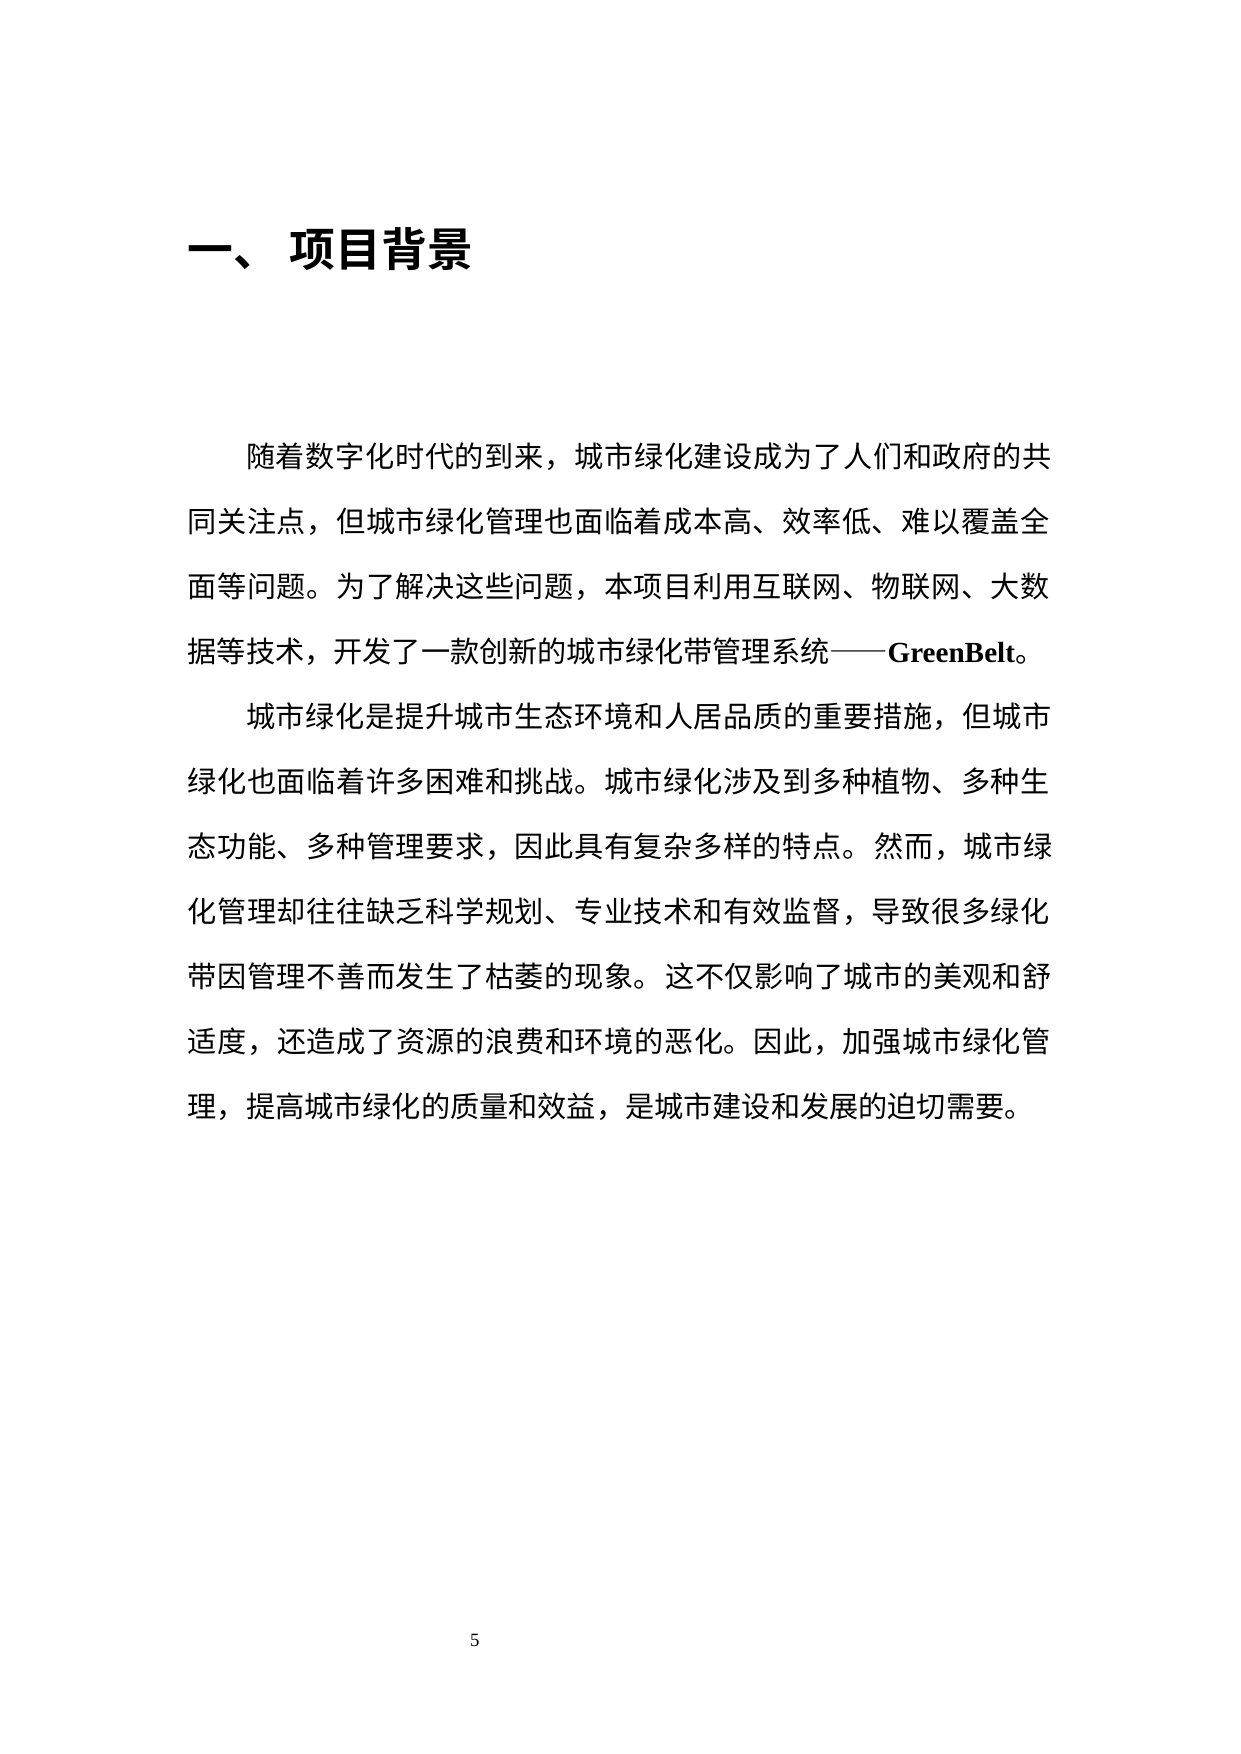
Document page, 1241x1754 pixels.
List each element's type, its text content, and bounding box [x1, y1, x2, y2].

subtitle 项目背景 [187, 197, 1053, 295]
text 随着数字化时代的到来，城市绿化建设成为了人们和政府的共同关注点，但城市绿化管理也面临着成本高、效率低、难以覆盖全面等问题。为了解决这些问题，本项目利用互联网、物联网、大数据等技术，开发了一款创新的城市绿化带管理系统——GreenBelt。 [187, 422, 1053, 682]
text 城市绿化是提升城市生态环境和人居品质的重要措施，但城市绿化也面临着许多困难和挑战。城市绿化涉及到多种植物、多种生态功能、多种管理要求，因此具有复杂多样的特点。然而，城市绿化管理却往往缺乏科学规划、专业技术和有效监督，导致很多绿化带因管理不善而发生了枯萎的现象。这不仅影响了城市的美观和舒适度，还造成了资源的浪费和环境的恶化。因此，加强城市绿化管理，提高城市绿化的质量和效益，是城市建设和发展的迫切需要。 [187, 682, 1053, 1137]
